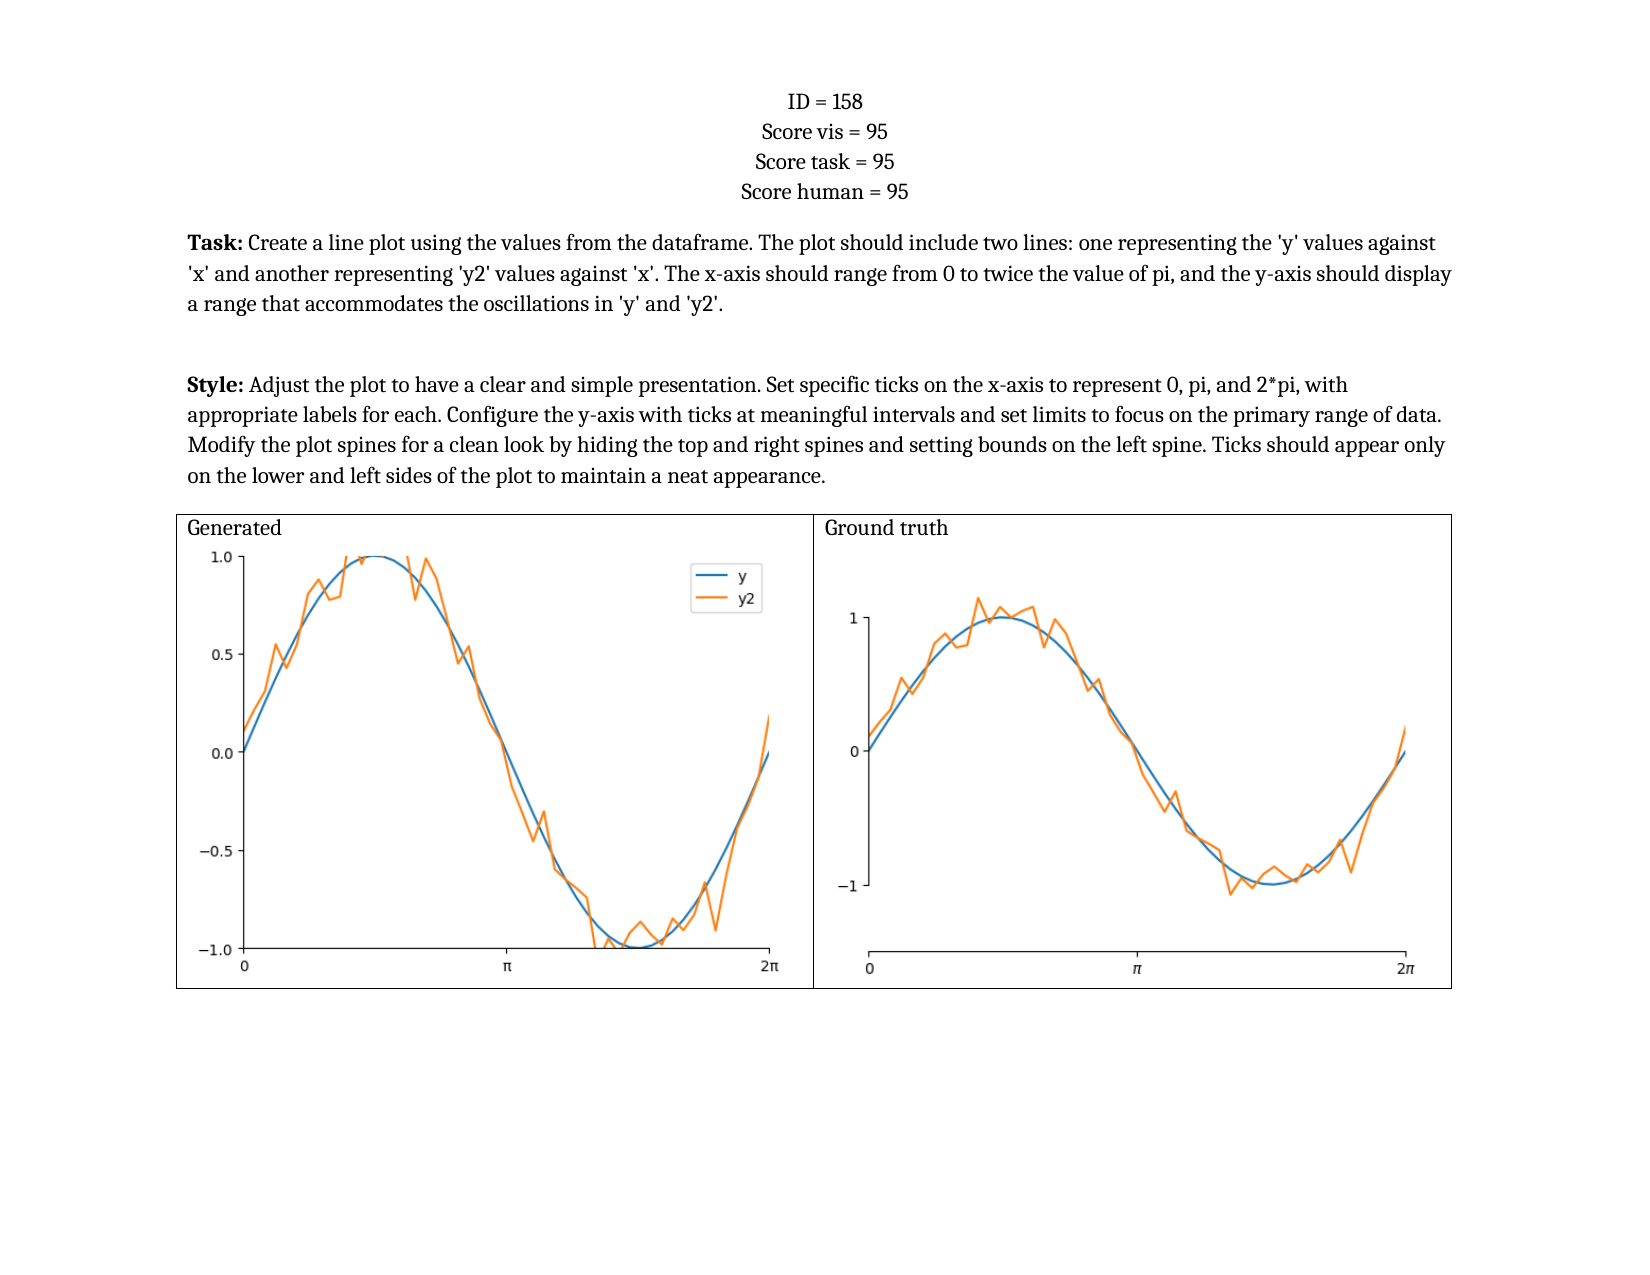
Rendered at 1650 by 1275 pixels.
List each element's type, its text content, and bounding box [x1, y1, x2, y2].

text Style: Adjust the plot to have a clear and simple presentation. Set specific ticks on the x-axis to represent 0, pi, and 2*pi, with appropriate labels for each. Configure the y-axis with ticks at meaningful intervals and set limits to focus on the primary range of data. Modify the plot spines for a clean look by hiding the top and right spines and setting bounds on the left spine. Ticks should appear only on the lower and left sides of the plot to maintain a neat appearance. [187, 372, 1462, 489]
text Task: Create a line plot using the values from the dataframe. The plot should include two lines: one representing the 'y' values against 'x' and another representing 'y2' values against 'x'. The x-axis should range from 0 to twice the value of pi, and the y-axis should display a range that accommodates the oscillations in 'y' and 'y2'. [187, 230, 1462, 347]
text ID = 158 Score vis = 95 Score task = 95 Score human = 95 [187, 88, 1462, 206]
picture [187, 541, 788, 984]
table_header Generated [177, 515, 813, 987]
picture [825, 541, 1425, 988]
table_header Ground truth [814, 515, 1451, 987]
